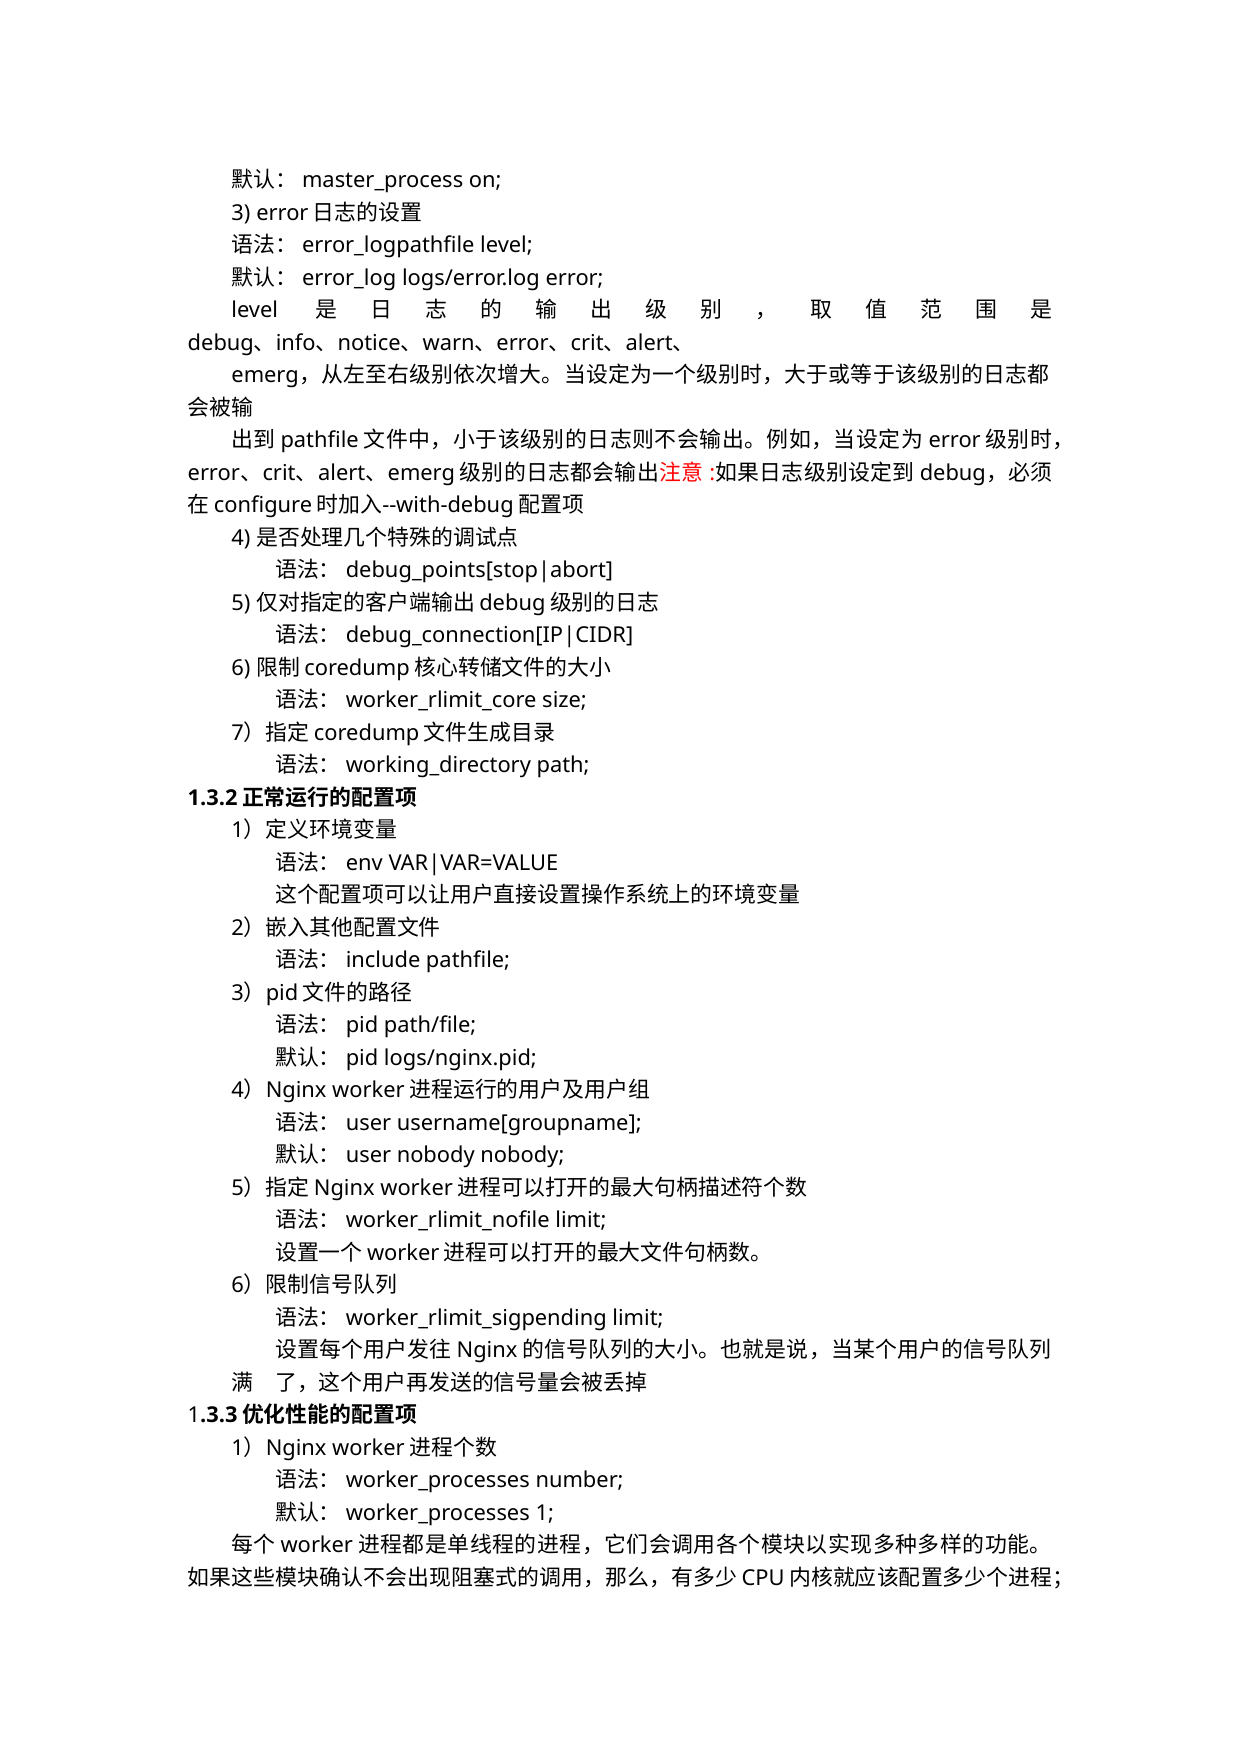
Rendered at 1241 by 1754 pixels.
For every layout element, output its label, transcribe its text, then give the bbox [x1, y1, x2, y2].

text 默认： user nobody nobody; [231, 1137, 1053, 1169]
text 这个配置项可以让用户直接设置操作系统上的环境变量 [231, 877, 1053, 909]
text 1）Nginx worker进程个数 [187, 1429, 1053, 1462]
text 4）Nginx worker进程运行的用户及用户组 [187, 1072, 1053, 1104]
text 7）指定coredump文件生成目录 [187, 714, 1053, 747]
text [187, 1527, 1053, 1592]
text 默认： error_log logs/error.log error; [187, 259, 1053, 292]
text 3）pid文件的路径 [187, 974, 1053, 1007]
text 默认： worker_processes 1; [231, 1494, 1053, 1527]
text 语法： worker_rlimit_core size; [231, 682, 1053, 714]
text 2）嵌入其他配置文件 [187, 909, 1053, 942]
text 出到pathfile文件中，小于该级别的日志则不会输出。例如，当设定为error级别时，error、crit、alert、emerg级别的日志都会输出注意 :如果日志级别设定到debug，必须在configure时加入--with-debug配置项 [187, 422, 1053, 519]
list 限制coredump核心转储文件的大小 [187, 649, 1053, 682]
text 6）限制信号队列 [187, 1267, 1053, 1299]
text 默认： master_process on; [187, 162, 1053, 194]
text 语法： working_directory path; [231, 747, 1053, 779]
list 1.3.2正常运行的配置项 [187, 779, 1053, 812]
text 语法： worker_rlimit_sigpending limit; [231, 1299, 1053, 1332]
text 语法： worker_rlimit_nofile limit; [231, 1202, 1053, 1234]
text 语法： debug_connection[IP|CIDR] [231, 617, 1053, 649]
text 默认： pid logs/nginx.pid; [231, 1039, 1053, 1072]
list 是否处理几个特殊的调试点 [187, 519, 1053, 552]
text 5）指定Nginx worker进程可以打开的最大句柄描述符个数 [187, 1169, 1053, 1202]
text 语法： pid path/file; [231, 1007, 1053, 1039]
list 仅对指定的客户端输出debug级别的日志 [187, 584, 1053, 617]
text 语法： worker_processes number; [231, 1462, 1053, 1494]
text emerg，从左至右级别依次增大。当设定为一个级别时，大于或等于该级别的日志都会被输 [187, 357, 1053, 422]
text 语法： error_logpathfile level; [187, 227, 1053, 259]
list 1.3.3优化性能的配置项 [187, 1397, 1053, 1429]
text 语法： user username[groupname]; [231, 1104, 1053, 1137]
text 语法： env VAR|VAR=VALUE [231, 844, 1053, 877]
text 语法： debug_points[stop|abort] [231, 552, 1053, 584]
text level是日志的输出级别，取值范围是debug、info、notice、warn、error、crit、alert、 [187, 292, 1053, 357]
text 设置每个用户发往Nginx的信号队列的大小。也就是说，当某个用户的信号队列满 了，这个用户再发送的信号量会被丢掉 [231, 1332, 1053, 1397]
text 语法： include pathfile; [231, 942, 1053, 974]
text 1）定义环境变量 [187, 812, 1053, 844]
text 设置一个worker进程可以打开的最大文件句柄数。 [231, 1234, 1053, 1267]
list error日志的设置 [187, 194, 1053, 227]
